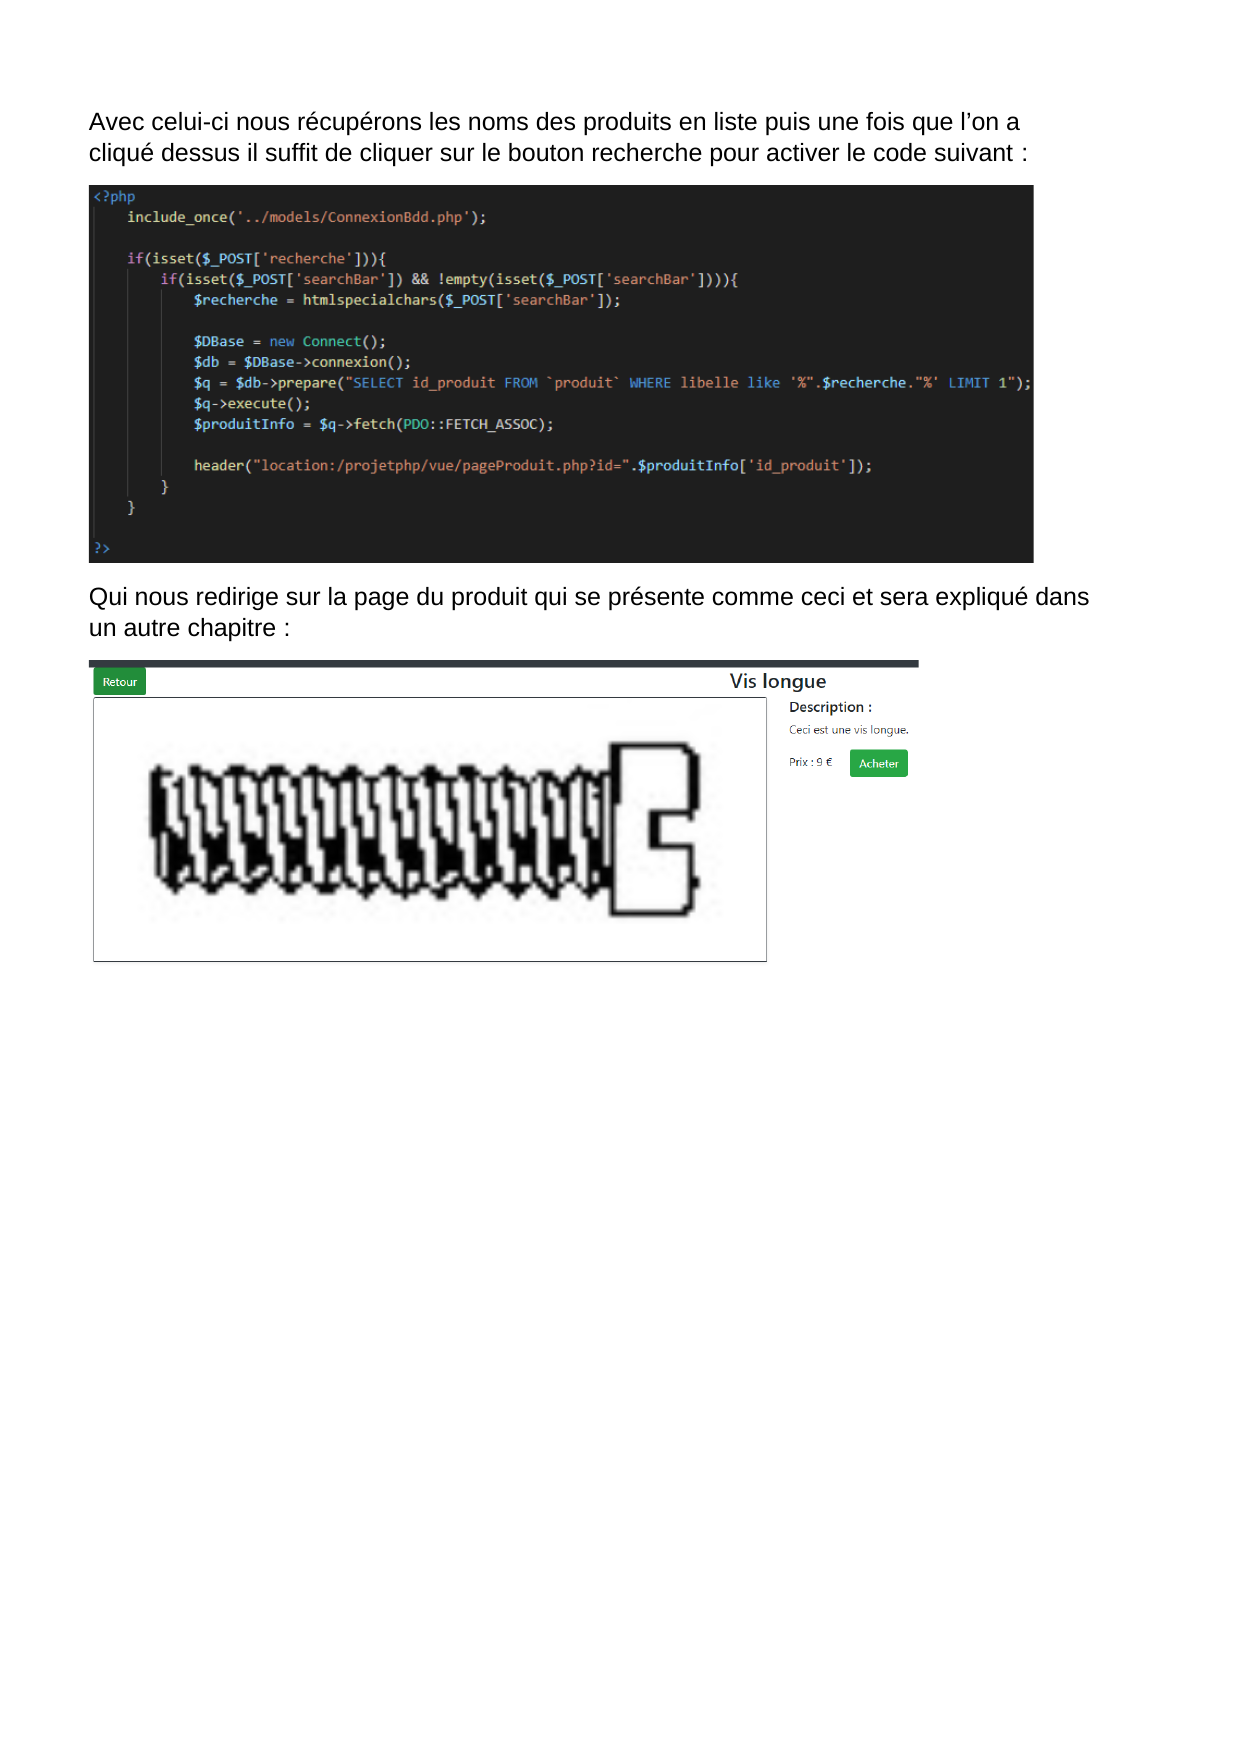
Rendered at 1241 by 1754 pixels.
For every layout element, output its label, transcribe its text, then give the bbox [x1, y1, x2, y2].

picture [88, 185, 1034, 563]
text Avec celui-ci nous récupérons les noms des produits en liste puis une fois que l’on a cliqué dessus il suffit de cliquer sur le bouton recherche pour activer le code suivant : [89, 107, 1092, 167]
text Qui nous redirige sur la page du produit qui se présente comme ceci et sera expliqué dans un autre chapitre : [89, 582, 1092, 642]
picture [88, 660, 919, 981]
